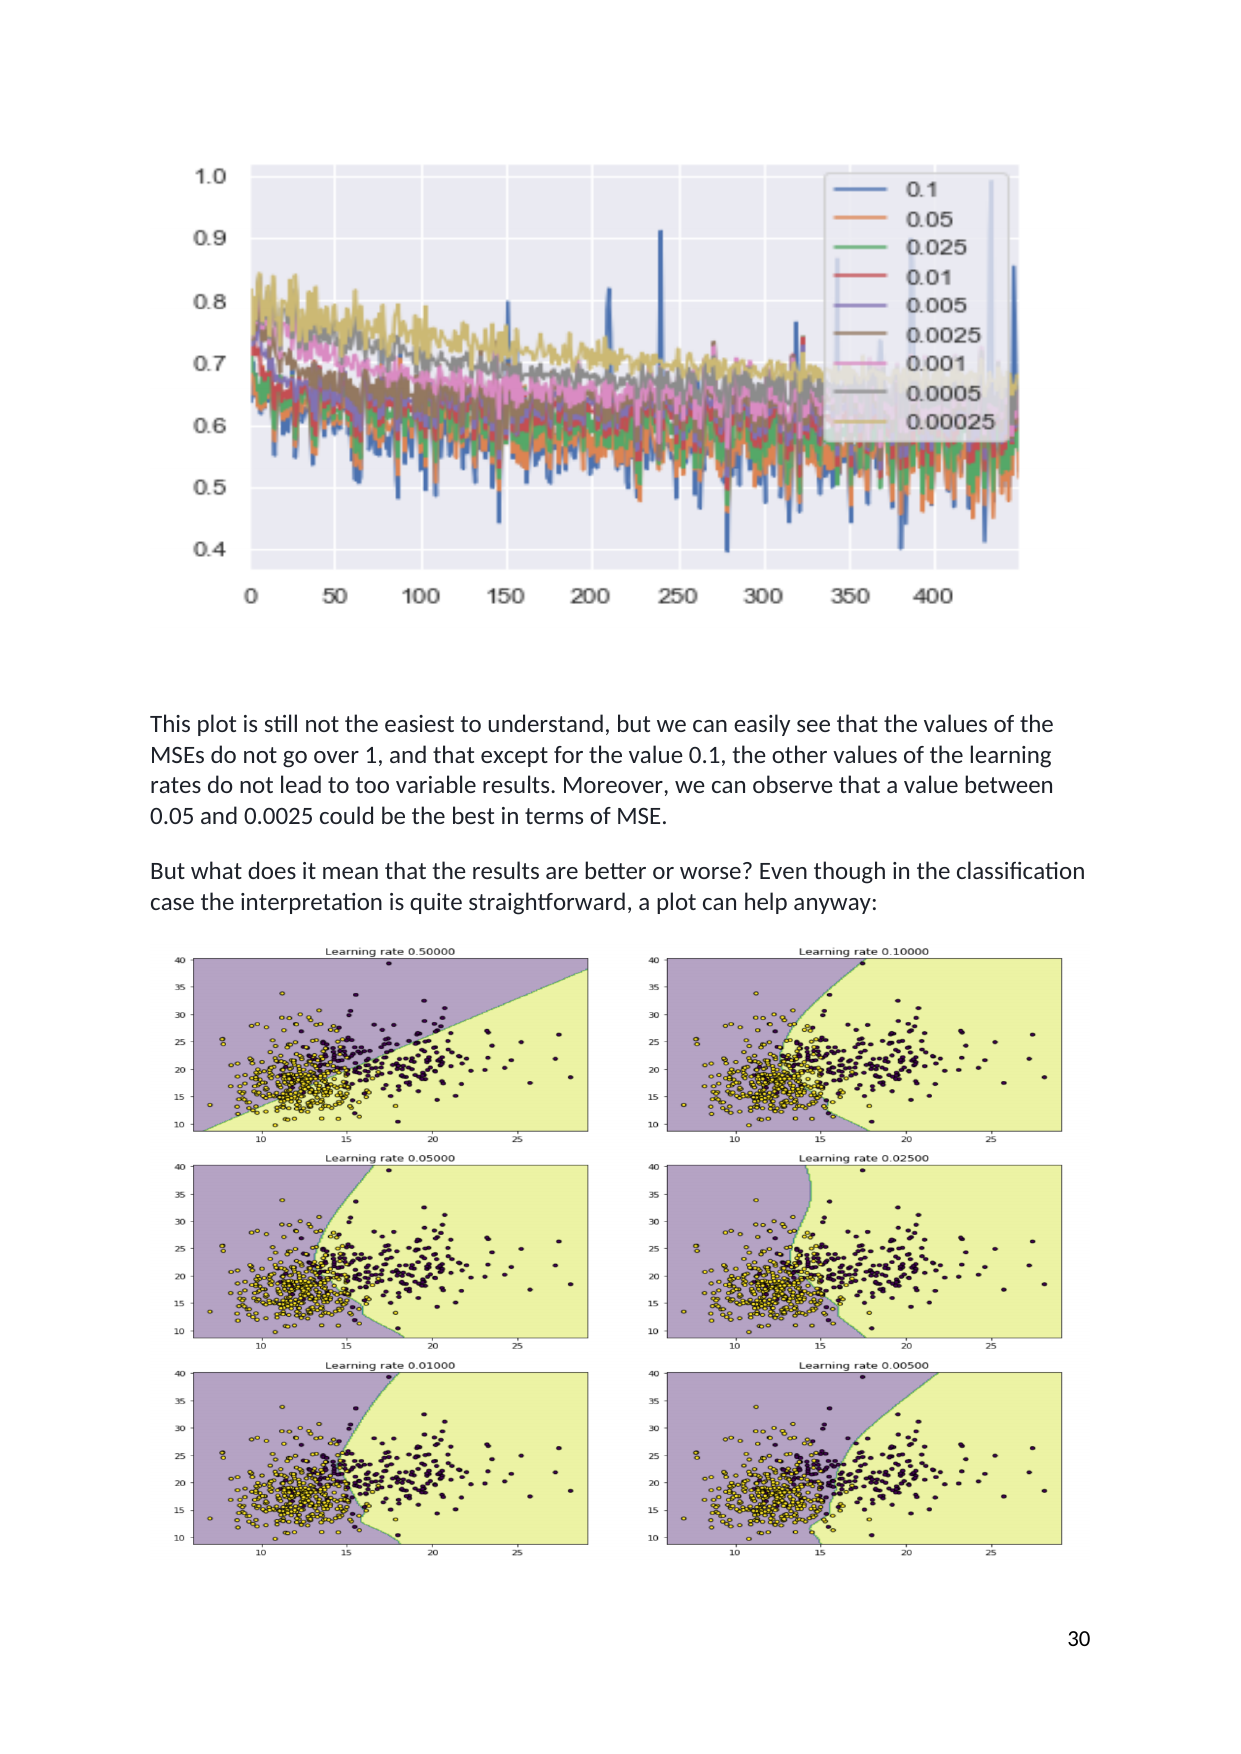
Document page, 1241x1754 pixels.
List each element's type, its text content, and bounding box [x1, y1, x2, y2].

text This plot is still not the easiest to understand, but we can easily see that the values of the MSEs do not go over 1, and that except for the value 0.1, the other values of the learning rates do not lead to too variable results. Moreover, we can observe that a value between 0.05 and 0.0025 could be the best in terms of MSE. [150, 708, 1090, 831]
text But what does it mean that the results are better or worse? Even though in the classification case the interpretation is quite straightforward, a plot can help anyway: [878, 856, 1090, 917]
picture [150, 941, 1091, 1560]
picture [150, 150, 1091, 628]
